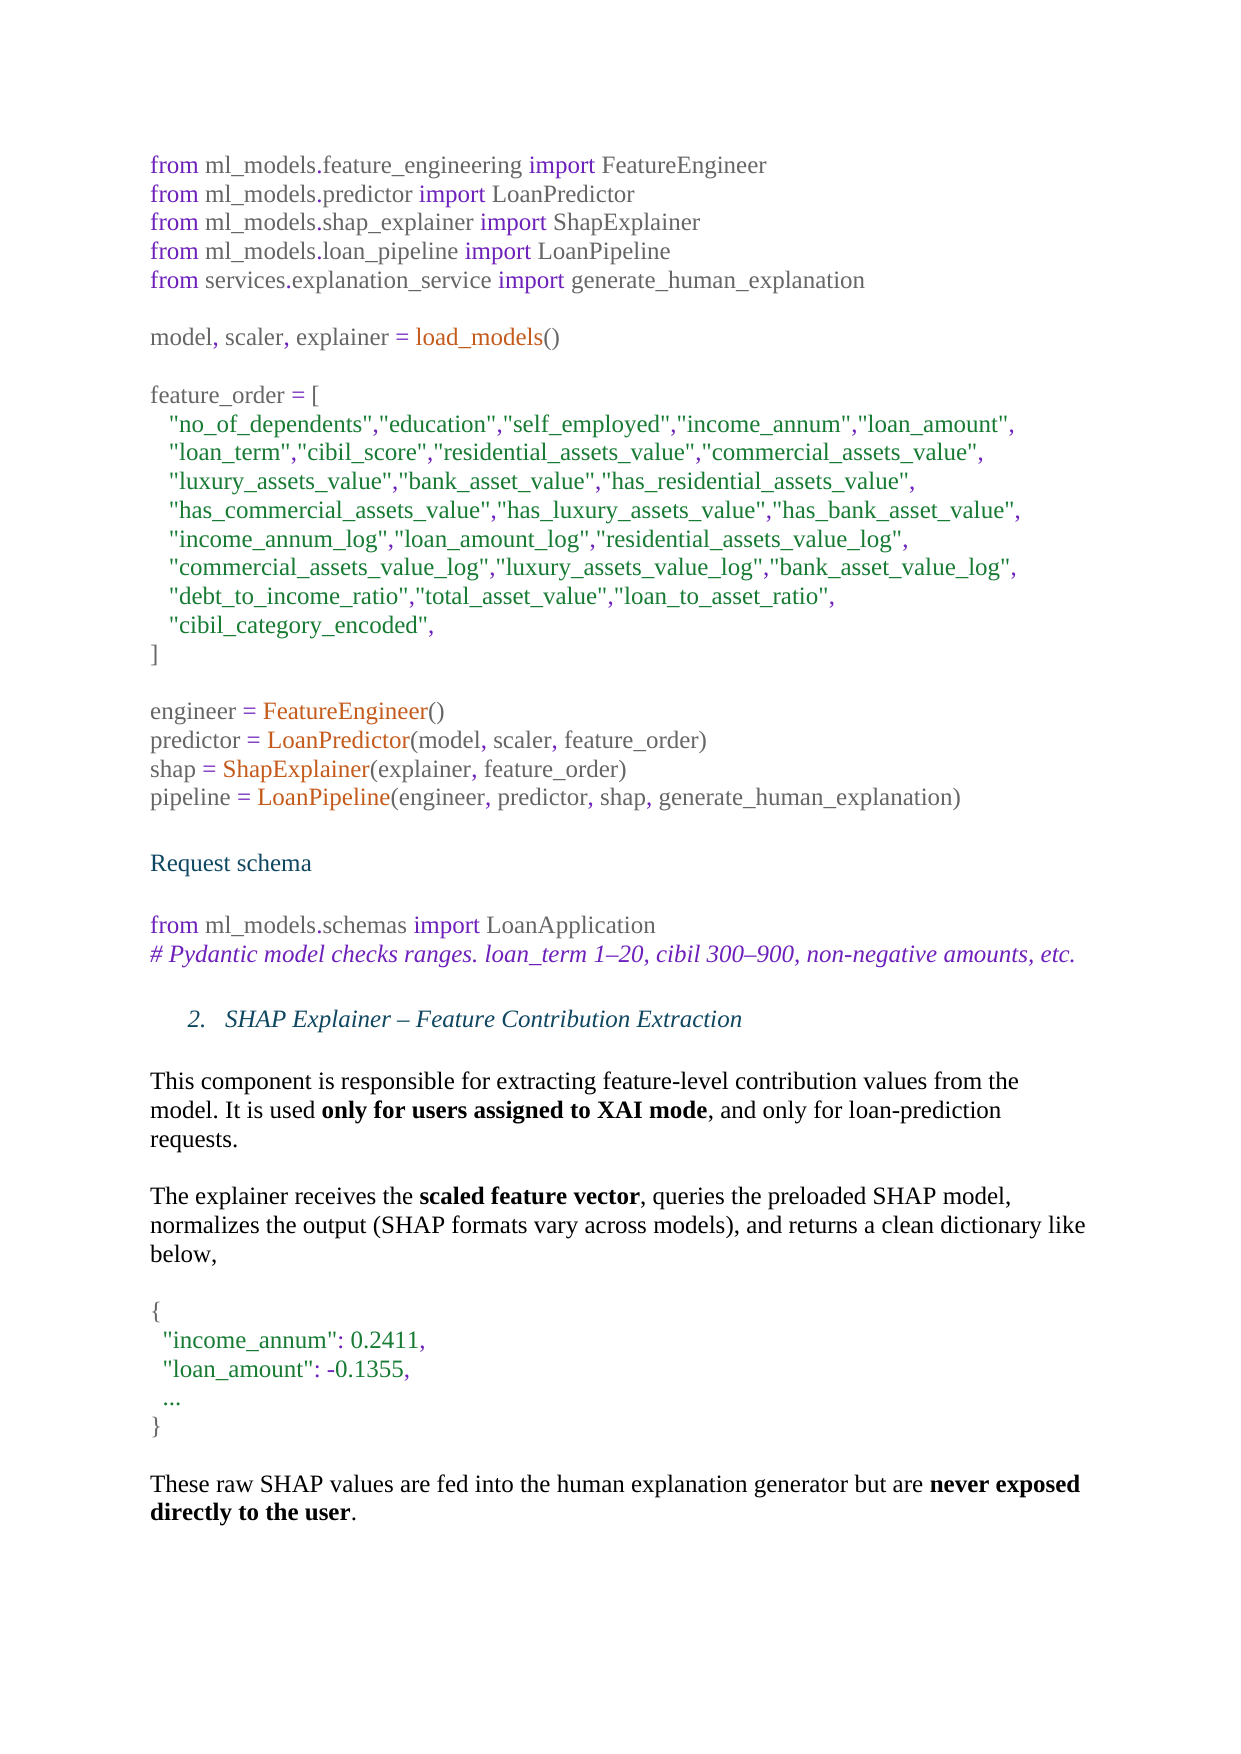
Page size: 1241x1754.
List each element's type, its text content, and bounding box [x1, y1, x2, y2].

text from ml_models.feature_engineering import FeatureEngineer [150, 150, 1090, 179]
text "loan_term","cibil_score","residential_assets_value","commercial_assets_value", [150, 437, 1090, 466]
text from ml_models.shap_explainer import ShapExplainer [150, 207, 1090, 236]
text ] [150, 639, 1090, 667]
text "income_annum": 0.2411, [150, 1325, 1090, 1354]
text # Pydantic model checks ranges. loan_term 1–20, cibil 300–900, non-negative amounts, etc. [150, 939, 1090, 967]
text "income_annum_log","loan_amount_log","residential_assets_value_log", [150, 524, 1090, 552]
subtitle SHAP Explainer – Feature Contribution Extraction [187, 1004, 1090, 1033]
text ... [150, 1382, 1090, 1411]
text "loan_amount": -0.1355, [150, 1354, 1090, 1382]
text predictor = LoanPredictor(model, scaler, feature_order) [150, 725, 1090, 754]
text "luxury_assets_value","bank_asset_value","has_residential_assets_value", [150, 466, 1090, 495]
text shap = ShapExplainer(explainer, feature_order) [150, 754, 1090, 782]
text from services.explanation_service import generate_human_explanation [150, 265, 1090, 294]
text engineer = FeatureEngineer() [150, 696, 1090, 725]
text These raw SHAP values are fed into the human explanation generator but are never exposed directly to the user. [150, 1469, 1090, 1526]
text "no_of_dependents","education","self_employed","income_annum","loan_amount", [150, 409, 1090, 437]
text pipeline = LoanPipeline(engineer, predictor, shap, generate_human_explanation) [150, 782, 1090, 811]
text "debt_to_income_ratio","total_asset_value","loan_to_asset_ratio", [150, 581, 1090, 610]
text "cibil_category_encoded", [150, 610, 1090, 639]
text { [150, 1296, 1090, 1325]
text This component is responsible for extracting feature-level contribution values from the model. It is used only for users assigned to XAI mode, and only for loan-prediction requests. [150, 1066, 1090, 1152]
text The explainer receives the scaled feature vector, queries the preloaded SHAP model, normalizes the output (SHAP formats vary across models), and returns a clean dictionary like below, [150, 1181, 1090, 1267]
text from ml_models.predictor import LoanPredictor [150, 179, 1090, 207]
text } [150, 1411, 1090, 1440]
text "has_commercial_assets_value","has_luxury_assets_value","has_bank_asset_value", [150, 495, 1090, 524]
text "commercial_assets_value_log","luxury_assets_value_log","bank_asset_value_log", [150, 552, 1090, 581]
text from ml_models.schemas import LoanApplication [150, 910, 1090, 939]
subtitle Request schema [150, 848, 1090, 877]
text from ml_models.loan_pipeline import LoanPipeline [150, 236, 1090, 265]
text model, scaler, explainer = load_models() [150, 322, 1090, 351]
text feature_order = [ [150, 380, 1090, 409]
